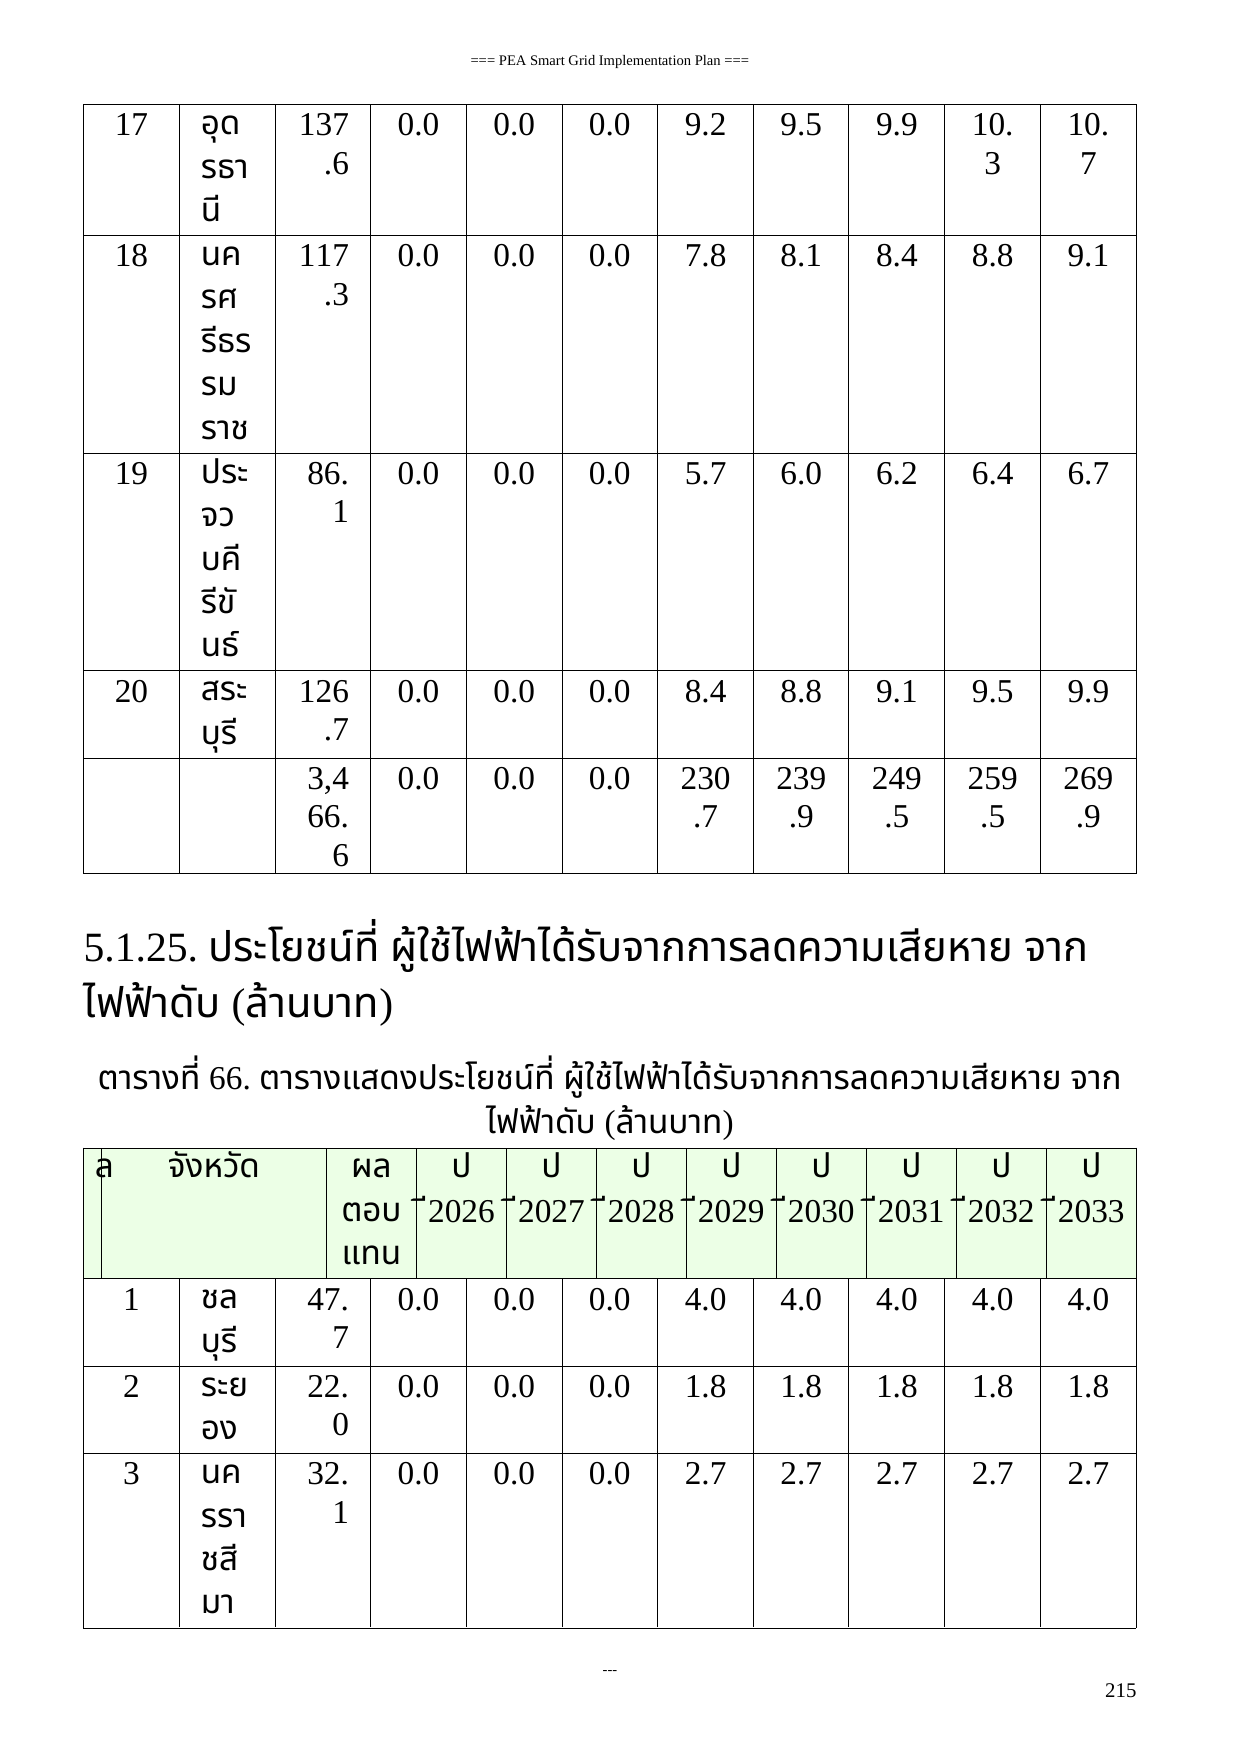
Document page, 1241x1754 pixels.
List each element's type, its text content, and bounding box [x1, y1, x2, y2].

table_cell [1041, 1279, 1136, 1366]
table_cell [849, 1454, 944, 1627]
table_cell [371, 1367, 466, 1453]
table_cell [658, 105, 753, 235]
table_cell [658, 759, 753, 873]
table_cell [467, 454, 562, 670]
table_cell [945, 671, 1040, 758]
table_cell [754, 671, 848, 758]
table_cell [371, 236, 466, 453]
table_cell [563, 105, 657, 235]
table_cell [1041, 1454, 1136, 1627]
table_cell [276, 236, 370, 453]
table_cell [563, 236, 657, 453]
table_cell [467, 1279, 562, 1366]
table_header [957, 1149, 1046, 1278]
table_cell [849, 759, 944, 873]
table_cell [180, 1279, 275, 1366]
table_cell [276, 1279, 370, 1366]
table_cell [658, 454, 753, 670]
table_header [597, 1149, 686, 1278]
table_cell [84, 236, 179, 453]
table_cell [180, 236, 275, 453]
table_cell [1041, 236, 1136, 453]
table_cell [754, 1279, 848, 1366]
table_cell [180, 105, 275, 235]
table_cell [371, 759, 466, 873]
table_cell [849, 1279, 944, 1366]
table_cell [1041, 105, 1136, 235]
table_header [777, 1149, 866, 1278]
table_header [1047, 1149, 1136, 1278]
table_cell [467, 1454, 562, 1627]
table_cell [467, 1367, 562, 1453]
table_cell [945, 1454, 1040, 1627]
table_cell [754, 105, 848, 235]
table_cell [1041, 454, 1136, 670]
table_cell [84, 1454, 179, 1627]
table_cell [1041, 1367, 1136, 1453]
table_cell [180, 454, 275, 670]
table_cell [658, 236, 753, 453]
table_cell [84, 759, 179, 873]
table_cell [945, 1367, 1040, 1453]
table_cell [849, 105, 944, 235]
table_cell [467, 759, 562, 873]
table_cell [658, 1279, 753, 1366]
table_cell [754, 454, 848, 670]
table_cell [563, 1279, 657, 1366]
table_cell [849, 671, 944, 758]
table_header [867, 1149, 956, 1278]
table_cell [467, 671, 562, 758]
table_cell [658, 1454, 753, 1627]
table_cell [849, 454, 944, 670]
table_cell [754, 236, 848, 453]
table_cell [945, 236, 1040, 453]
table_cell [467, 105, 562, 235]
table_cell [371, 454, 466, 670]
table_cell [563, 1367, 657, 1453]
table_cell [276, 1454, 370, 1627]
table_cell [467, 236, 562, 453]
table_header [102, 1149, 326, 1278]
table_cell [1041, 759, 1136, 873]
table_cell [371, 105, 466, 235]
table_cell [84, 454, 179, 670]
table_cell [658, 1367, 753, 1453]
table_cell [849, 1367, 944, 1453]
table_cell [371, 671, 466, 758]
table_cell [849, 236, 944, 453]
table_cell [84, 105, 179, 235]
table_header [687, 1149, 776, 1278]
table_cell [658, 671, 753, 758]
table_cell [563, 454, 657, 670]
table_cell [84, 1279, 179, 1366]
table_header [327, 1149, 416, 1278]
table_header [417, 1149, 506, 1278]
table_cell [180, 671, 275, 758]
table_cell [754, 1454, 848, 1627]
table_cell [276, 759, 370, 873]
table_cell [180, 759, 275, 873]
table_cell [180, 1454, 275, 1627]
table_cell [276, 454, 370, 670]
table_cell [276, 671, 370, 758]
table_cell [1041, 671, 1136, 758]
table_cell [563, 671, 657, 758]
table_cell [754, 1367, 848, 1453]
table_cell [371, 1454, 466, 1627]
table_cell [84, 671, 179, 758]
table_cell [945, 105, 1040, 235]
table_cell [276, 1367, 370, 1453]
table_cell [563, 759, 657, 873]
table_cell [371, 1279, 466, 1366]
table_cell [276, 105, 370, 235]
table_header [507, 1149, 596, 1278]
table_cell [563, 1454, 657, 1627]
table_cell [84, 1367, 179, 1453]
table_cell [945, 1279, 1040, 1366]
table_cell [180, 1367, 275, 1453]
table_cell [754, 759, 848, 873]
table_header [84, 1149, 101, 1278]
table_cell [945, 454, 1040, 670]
subtitle 5.1.25. ประโยชน์ที่ ผู้ใช้ไฟฟ้าได้รับจากการลดความเสียหาย จากไฟฟ้าดับ (ล้านบาท) [83, 922, 1136, 1034]
text ตารางที่ 66. ตารางแสดงประโยชน์ที่ ผู้ใช้ไฟฟ้าได้รับจากการลดความเสียหาย จากไฟฟ้าดับ (ล้านบาท) [83, 1058, 1136, 1147]
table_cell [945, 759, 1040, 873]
